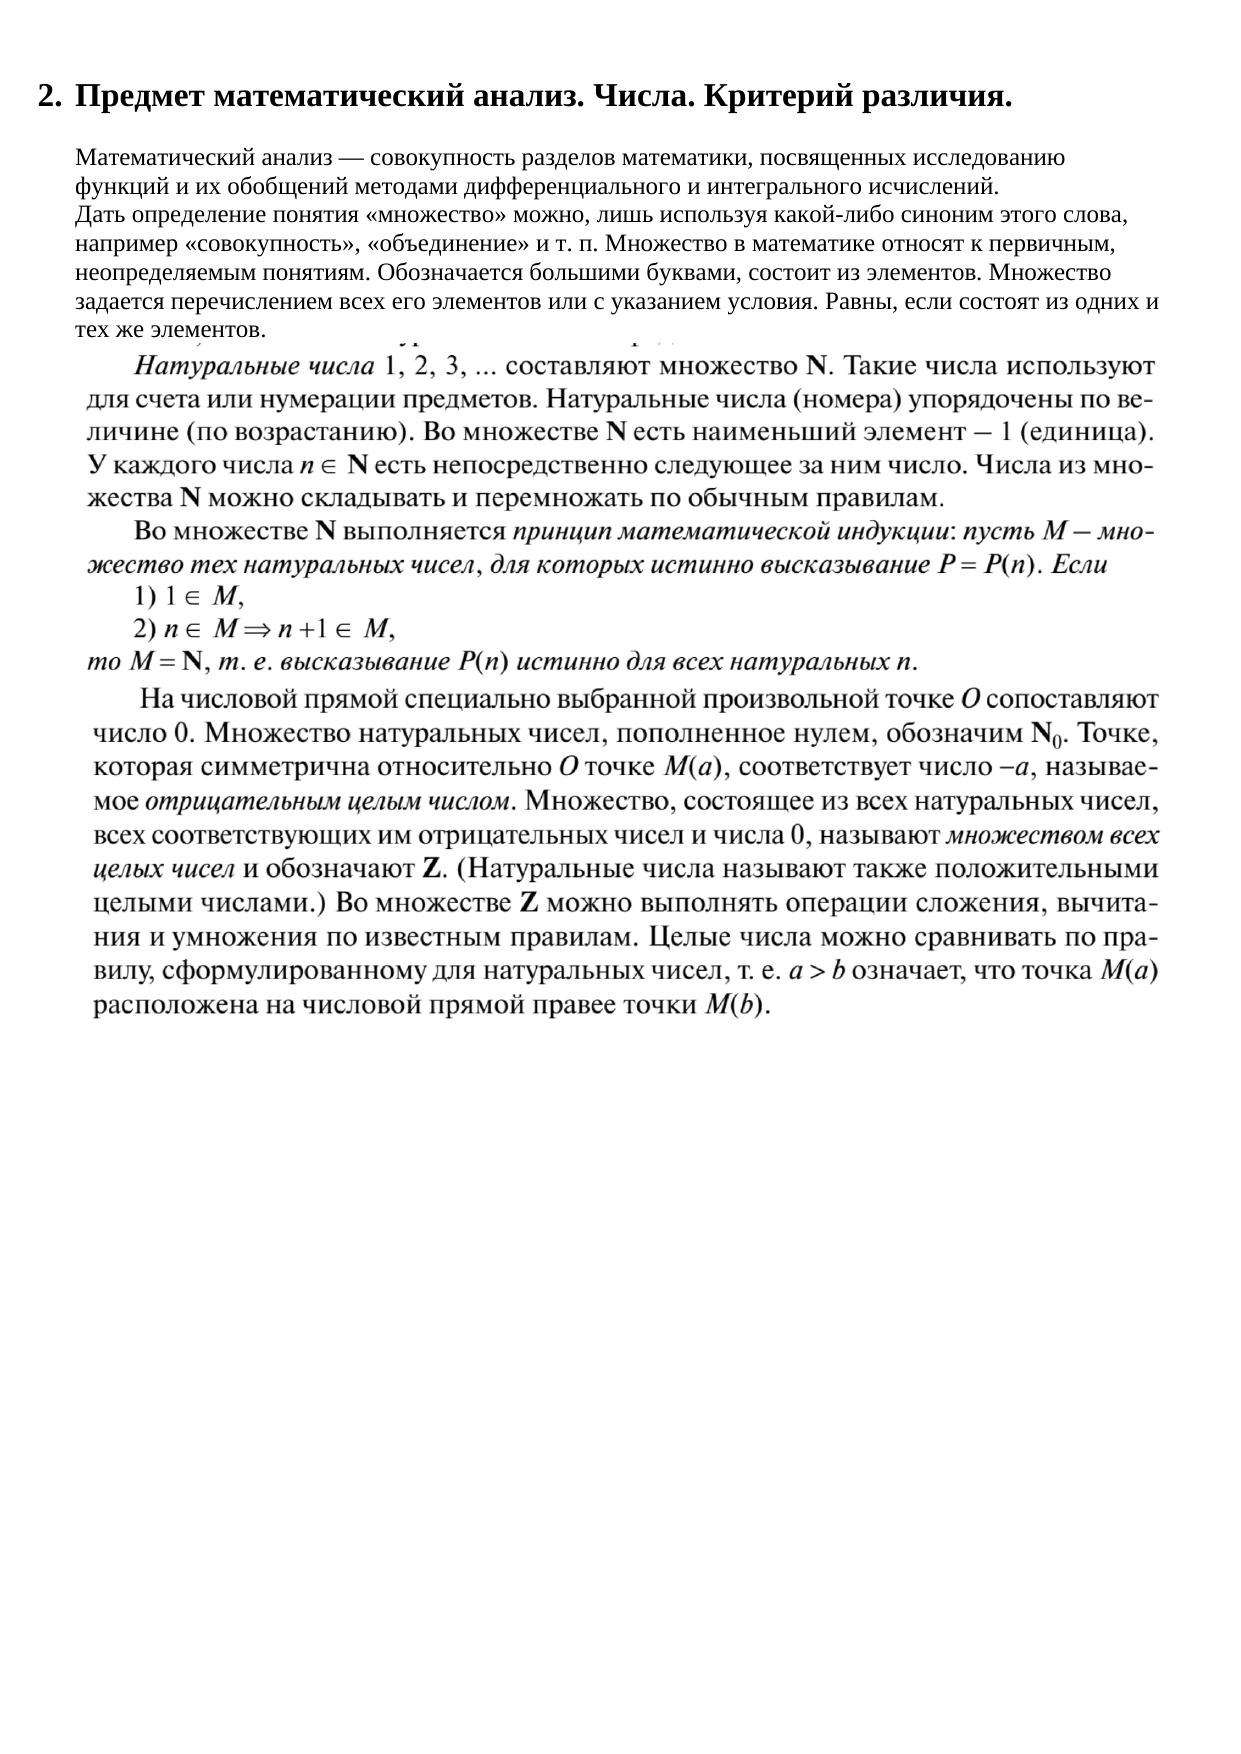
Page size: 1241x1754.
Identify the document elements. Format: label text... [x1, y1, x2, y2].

list Предмет математический анализ. Числа. Критерий различия. [37, 75, 1165, 113]
list Дать определение понятия «множество» можно, лишь используя какой-либо синоним этого слова, например «совокупность», «объединение» и т. п. Множество в математике относят к первичным, неопределяемым понятиям. Обозначается большими буквами, состоит из элементов. Множество задается перечислением всех его элементов или с указанием условия. Равны, если состоят из одних и тех же элементов. [75, 199, 1165, 343]
list Математический анализ — совокупность разделов математики, посвященных исследованию функций и их обобщений методами дифференциального и интегрального исчислений. [75, 142, 1165, 199]
picture [75, 343, 1166, 1032]
